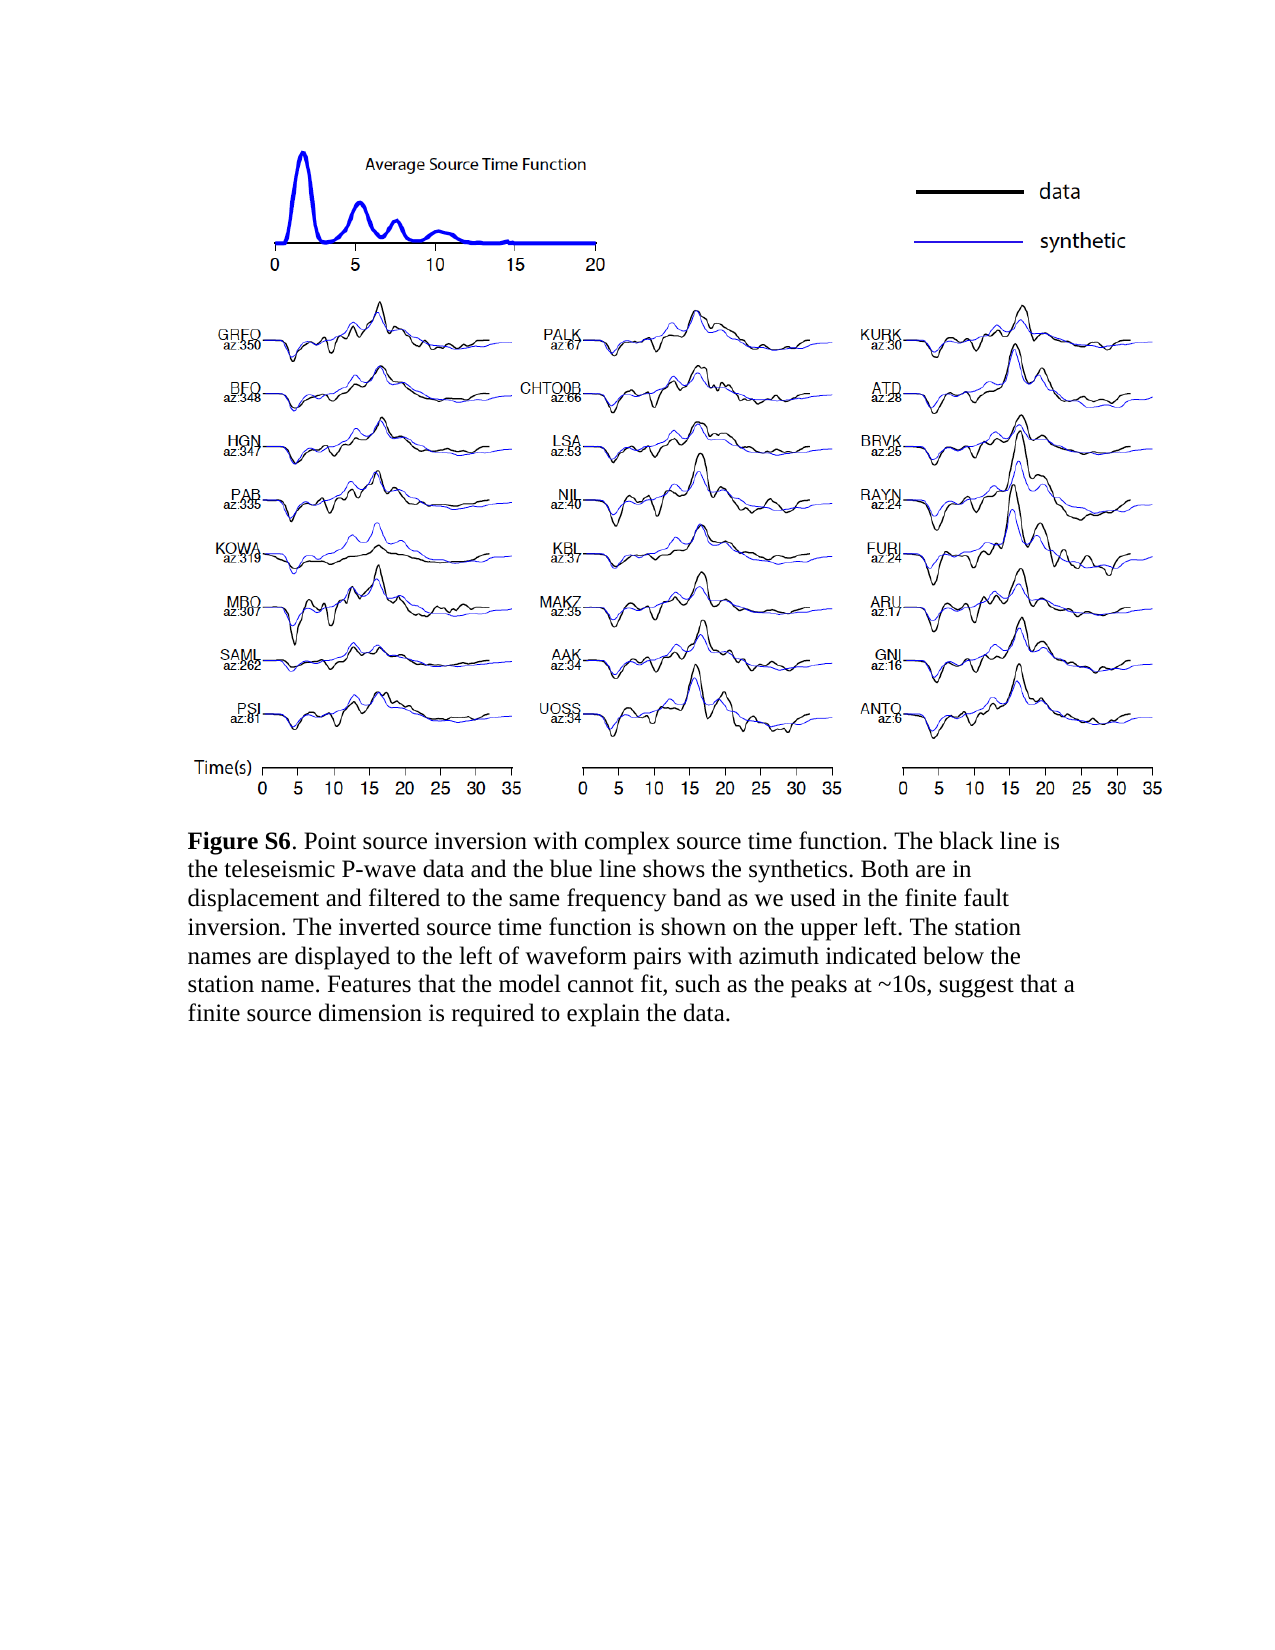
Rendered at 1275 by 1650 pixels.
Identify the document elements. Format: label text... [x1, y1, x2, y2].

text Figure S6. Point source inversion with complex source time function. The black line is the teleseismic P-wave data and the blue line shows the synthetics. Both are in displacement and filtered to the same frequency band as we used in the finite fault inversion. The inverted source time function is shown on the upper left. The station names are displayed to the left of waveform pairs with azimuth indicated below the station name. Features that the model cannot fit, such as the peaks at ~10s, suggest that a finite source dimension is required to explain the data. [187, 826, 1087, 1027]
picture [187, 150, 1163, 801]
